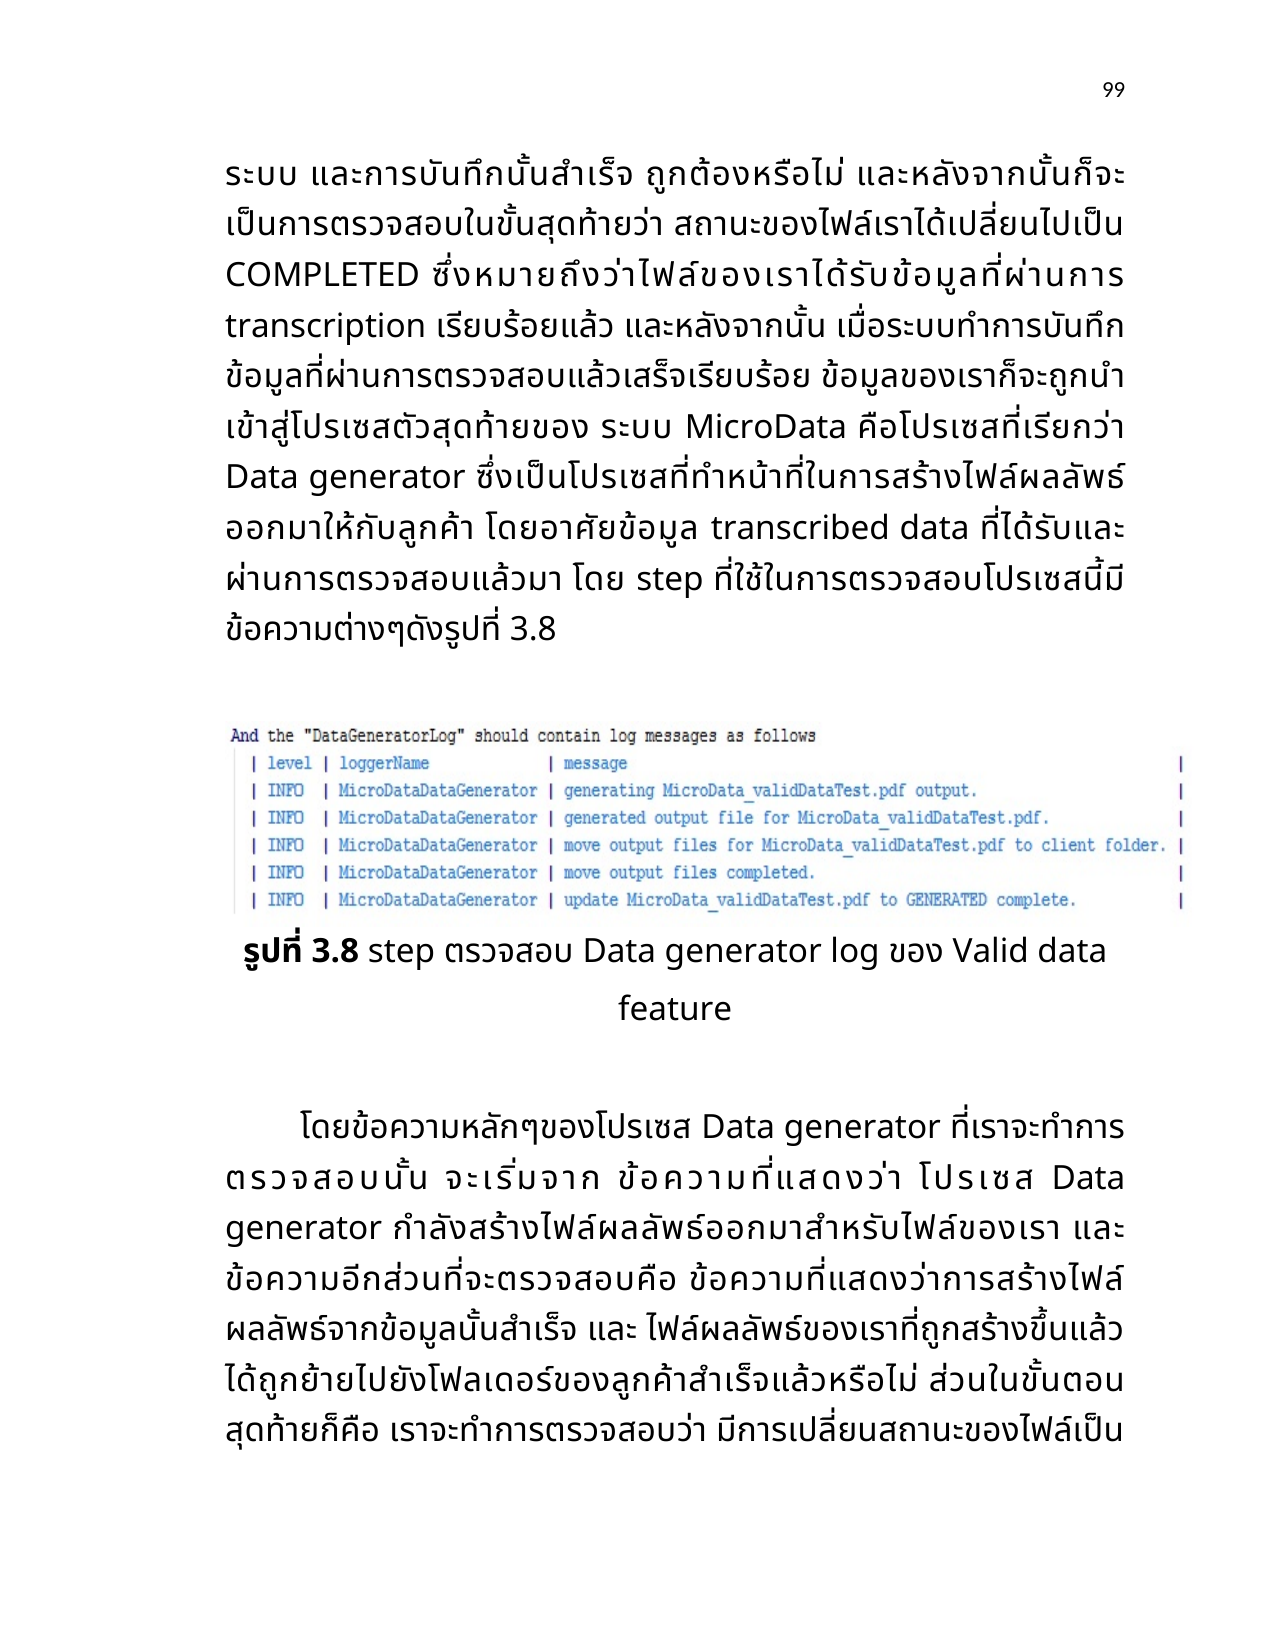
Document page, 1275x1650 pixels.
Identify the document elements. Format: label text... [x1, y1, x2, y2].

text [225, 1103, 1125, 1456]
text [225, 150, 1125, 656]
picture [225, 721, 1197, 927]
text step ตรวจสอบ Data generator log ของ Valid data feature [225, 927, 1125, 1030]
